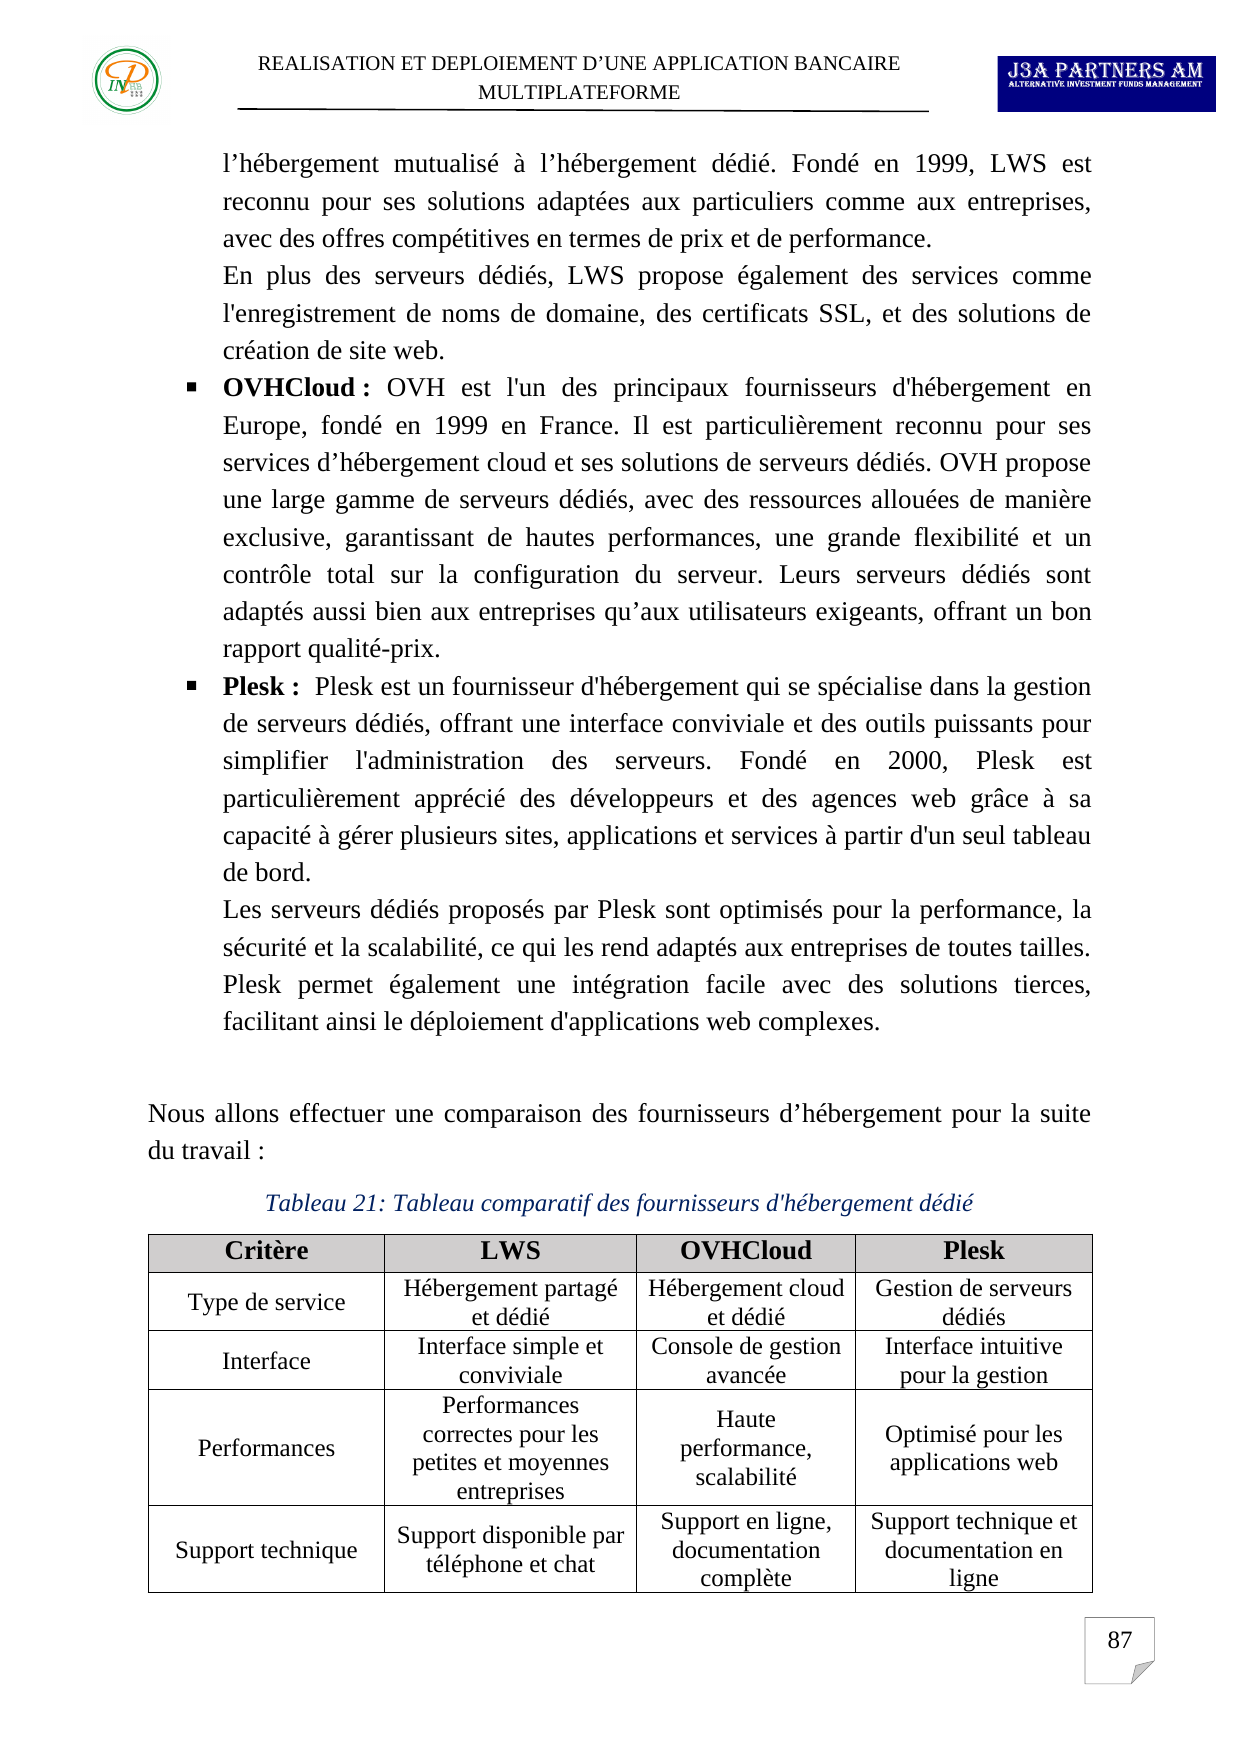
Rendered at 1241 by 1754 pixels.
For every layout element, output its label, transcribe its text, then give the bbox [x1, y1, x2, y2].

table_cell Hébergement cloud et dédié [637, 1273, 855, 1330]
table_cell Gestion de serveurs dédiés [856, 1273, 1092, 1330]
table_header Critère [149, 1235, 384, 1272]
list OVHCloud : OVH est l'un des principaux fournisseurs d'hébergement en Europe, fondé en 1999 en France. Il est particulièrement reconnu pour ses services d’hébergement cloud et ses solutions de serveurs dédiés. OVH propose une large gamme de serveurs dédiés, avec des ressources allouées de manière exclusive, garantissant de hautes performances, une grande flexibilité et un contrôle total sur la configuration du serveur. Leurs serveurs dédiés sont adaptés aussi bien aux entreprises qu’aux utilisateurs exigeants, offrant un bon rapport qualité-prix. [185, 371, 1093, 664]
table_cell Support en ligne, documentation complète [637, 1506, 855, 1592]
list Plesk : Plesk est un fournisseur d'hébergement qui se spécialise dans la gestion de serveurs dédiés, offrant une interface conviviale et des outils puissants pour simplifier l'administration des serveurs. Fondé en 2000, Plesk est particulièrement apprécié des développeurs et des agences web grâce à sa capacité à gérer plusieurs sites, applications et services à partir d'un seul tableau de bord. [185, 670, 1093, 887]
table_cell Support technique [149, 1506, 384, 1592]
table_cell Interface intuitive pour la gestion [856, 1331, 1092, 1389]
table_cell Interface simple et conviviale [385, 1331, 636, 1389]
table_cell Performances [149, 1390, 384, 1505]
table_cell Support technique et documentation en ligne [856, 1506, 1092, 1592]
table_cell Interface [149, 1331, 384, 1389]
list Les serveurs dédiés proposés par Plesk sont optimisés pour la performance, la sécurité et la scalabilité, ce qui les rend adaptés aux entreprises de toutes tailles. Plesk permet également une intégration facile avec des solutions tierces, facilitant ainsi le déploiement d'applications web complexes. [223, 894, 1093, 1037]
table_header OVHCloud [637, 1235, 855, 1272]
picture [997, 56, 1216, 112]
table_cell Optimisé pour les applications web [856, 1390, 1092, 1505]
picture [81, 35, 172, 125]
table_cell Hébergement partagé et dédié [385, 1273, 636, 1330]
table_cell Console de gestion avancée [637, 1331, 855, 1389]
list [185, 148, 1093, 253]
text Tableau 21: Tableau comparatif des fournisseurs d'hébergement dédié [148, 1188, 1093, 1217]
table_cell Haute performance, scalabilité [637, 1390, 855, 1505]
list En plus des serveurs dédiés, LWS propose également des services comme l'enregistrement de noms de domaine, des certificats SSL, et des solutions de création de site web. [223, 259, 1093, 365]
table_cell Support disponible par téléphone et chat [385, 1506, 636, 1592]
table_cell Type de service [149, 1273, 384, 1330]
text Nous allons effectuer une comparaison des fournisseurs d’hébergement pour la suite du travail : [148, 1097, 1093, 1165]
table_header LWS [385, 1235, 636, 1272]
table_cell Performances correctes pour les petites et moyennes entreprises [385, 1390, 636, 1505]
table_header Plesk [856, 1235, 1092, 1272]
